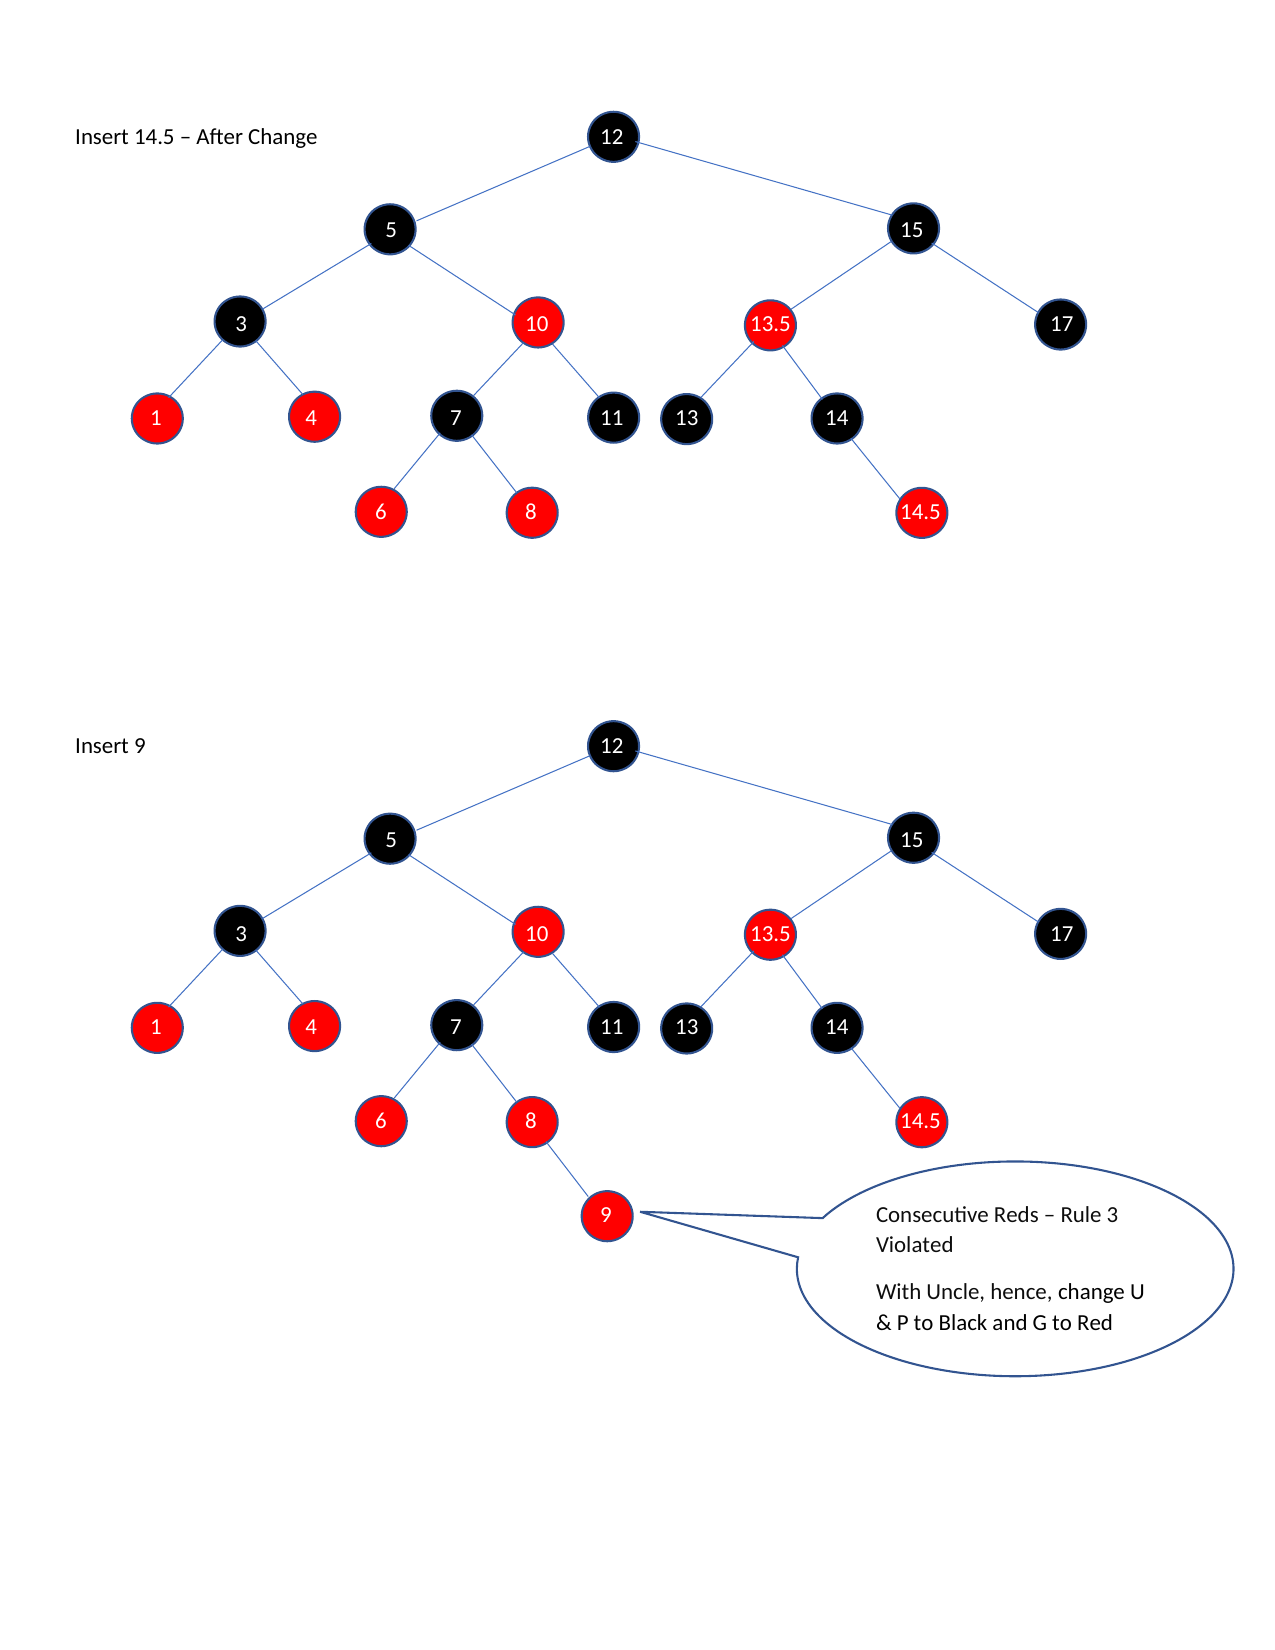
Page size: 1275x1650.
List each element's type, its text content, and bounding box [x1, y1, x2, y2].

text 1 4 7 11 13 14 [75, 1012, 1200, 1041]
text 9 [75, 1200, 1200, 1228]
text Insert 14.5 – After Change 12 [75, 122, 1200, 150]
text 6 8 14.5 [75, 1106, 1200, 1134]
text 5 15 [75, 216, 1200, 244]
text 3 10 13.5 17 [75, 309, 1200, 337]
text 1 4 7 11 13 14 [75, 403, 1200, 431]
text 3 10 13.5 17 [75, 919, 1200, 947]
text 6 8 14.5 [75, 497, 1200, 525]
text Insert 9 12 [75, 731, 1200, 759]
text 5 15 [75, 825, 1200, 853]
